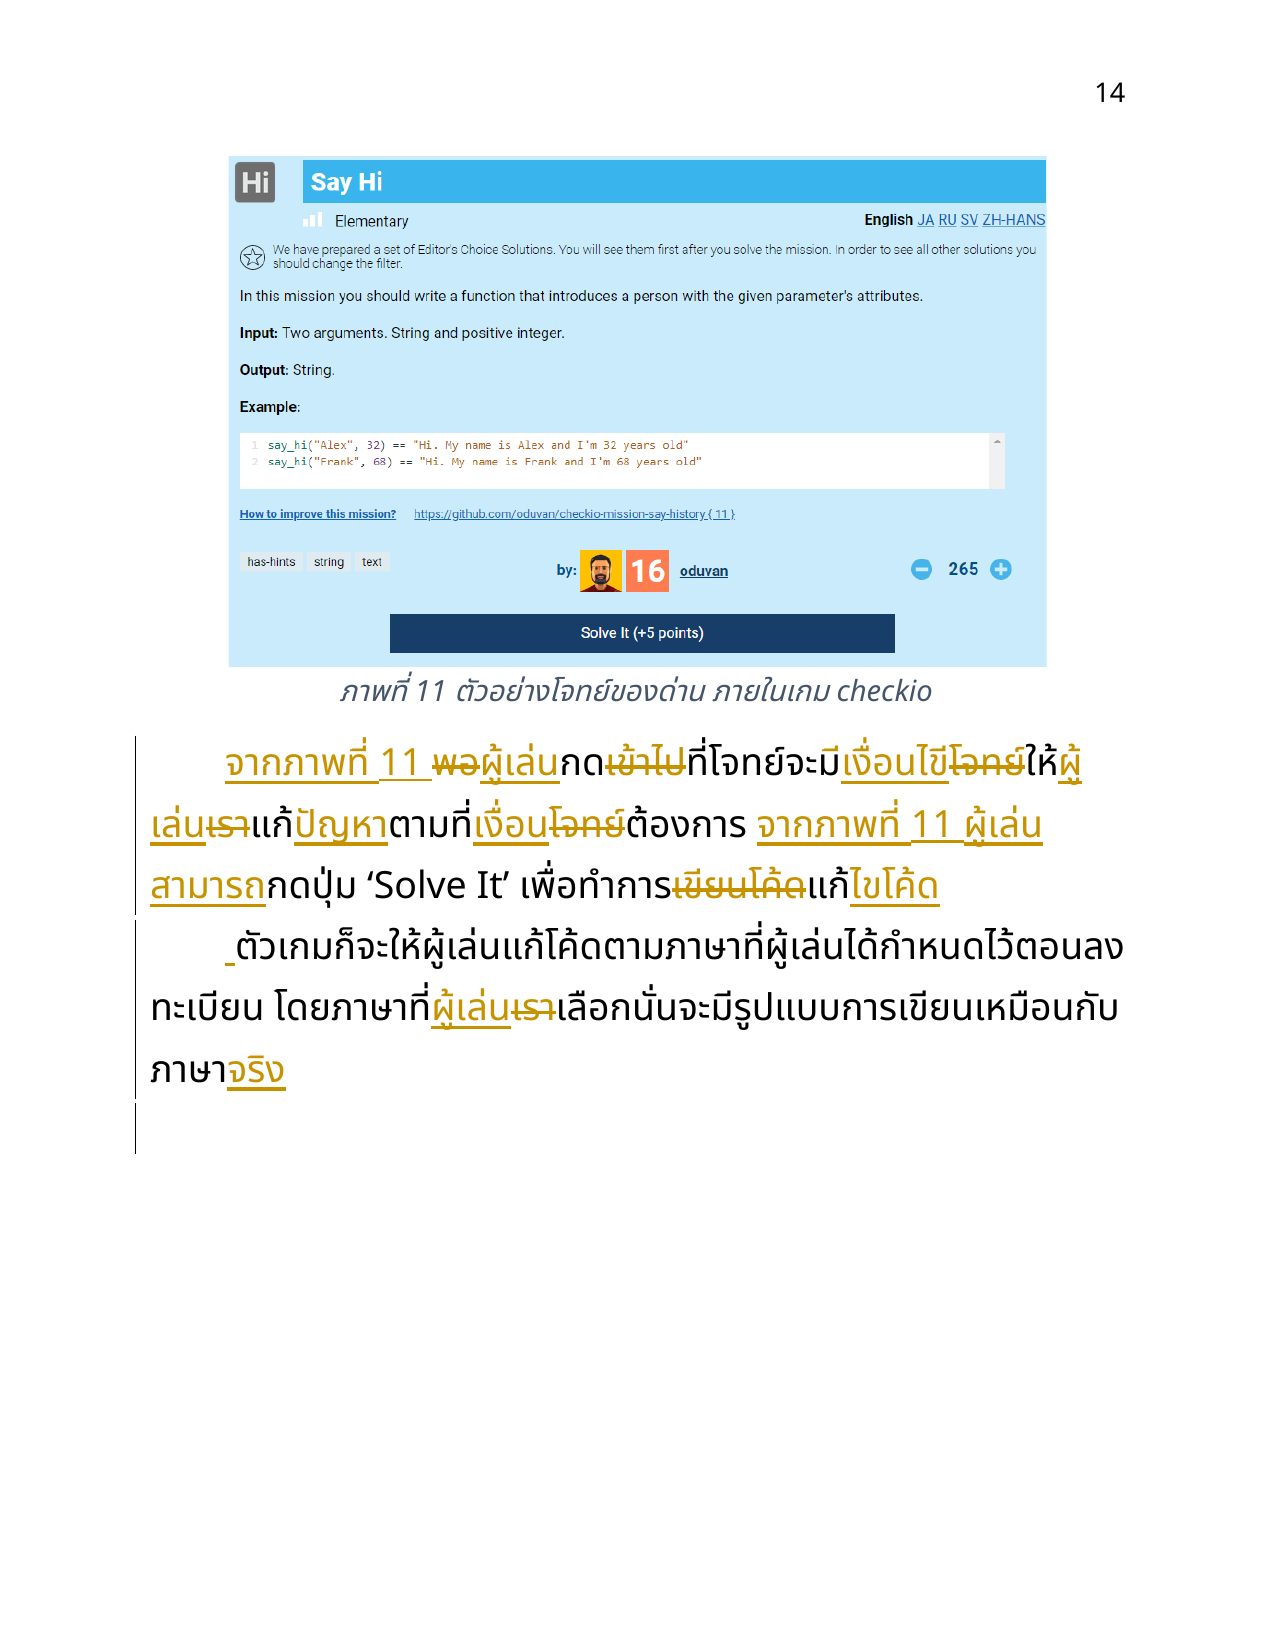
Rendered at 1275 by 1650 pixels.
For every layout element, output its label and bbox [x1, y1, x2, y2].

picture [228, 156, 1047, 667]
